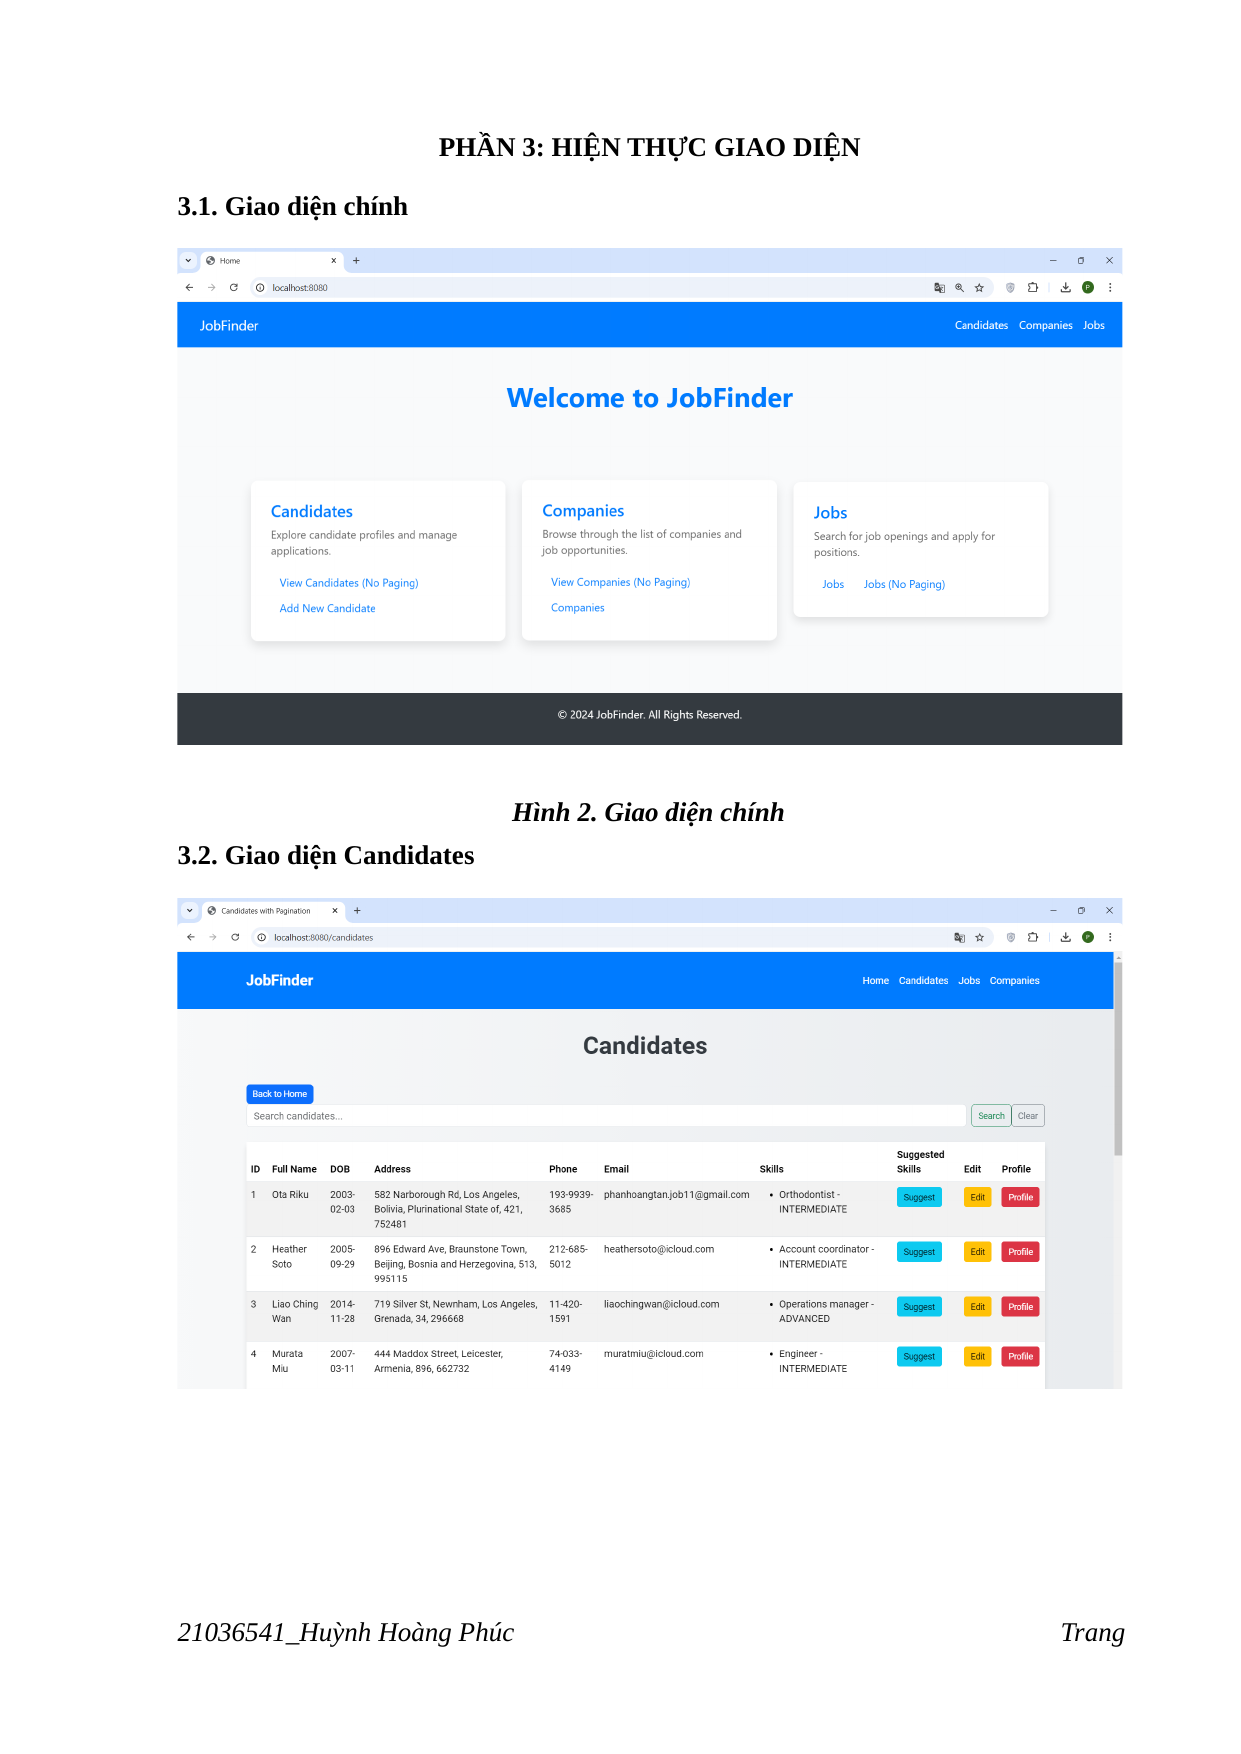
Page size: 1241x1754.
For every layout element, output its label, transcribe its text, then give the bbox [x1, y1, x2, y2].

picture [177, 248, 1123, 745]
text 3.1. Giao diện chính [177, 190, 1122, 221]
text Hình 2. Giao diện chính [177, 796, 1122, 827]
picture [177, 898, 1123, 1389]
text 3.2. Giao diện Candidates [177, 839, 1122, 870]
text PHẦN 3: HIỆN THỰC GIAO DIỆN [177, 131, 1122, 162]
